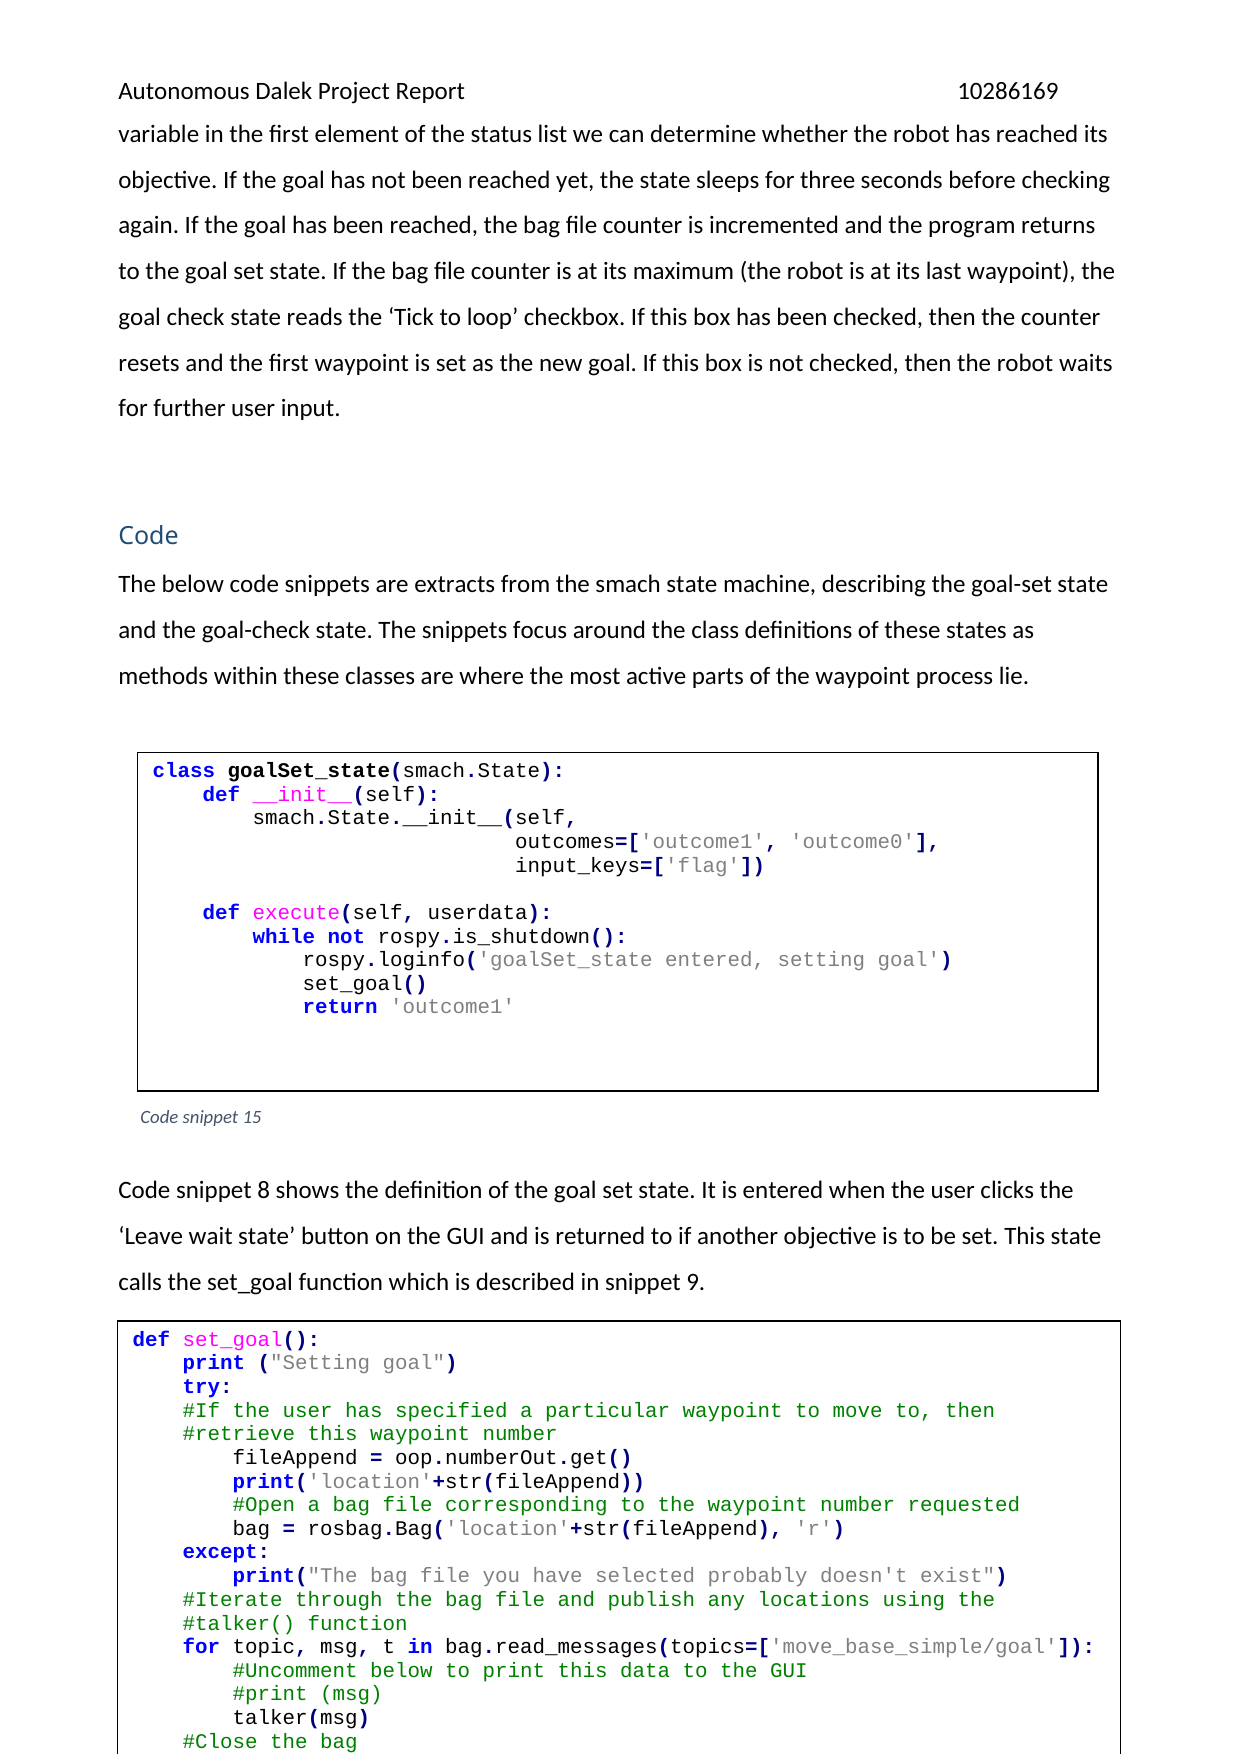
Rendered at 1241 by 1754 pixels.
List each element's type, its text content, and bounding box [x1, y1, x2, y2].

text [118, 118, 1122, 423]
subtitle Code [118, 517, 1122, 551]
text The below code snippets are extracts from the smach state machine, describing the goal-set state and the goal-check state. The snippets focus around the class definitions of these states as methods within these classes are where the most active parts of the waypoint process lie. [118, 568, 1122, 690]
text Code snippet 8 shows the definition of the goal set state. It is entered when the user clicks the ‘Leave wait state’ button on the GUI and is returned to if another objective is to be set. This state calls the set_goal function which is described in snippet 9. [118, 722, 1122, 1296]
